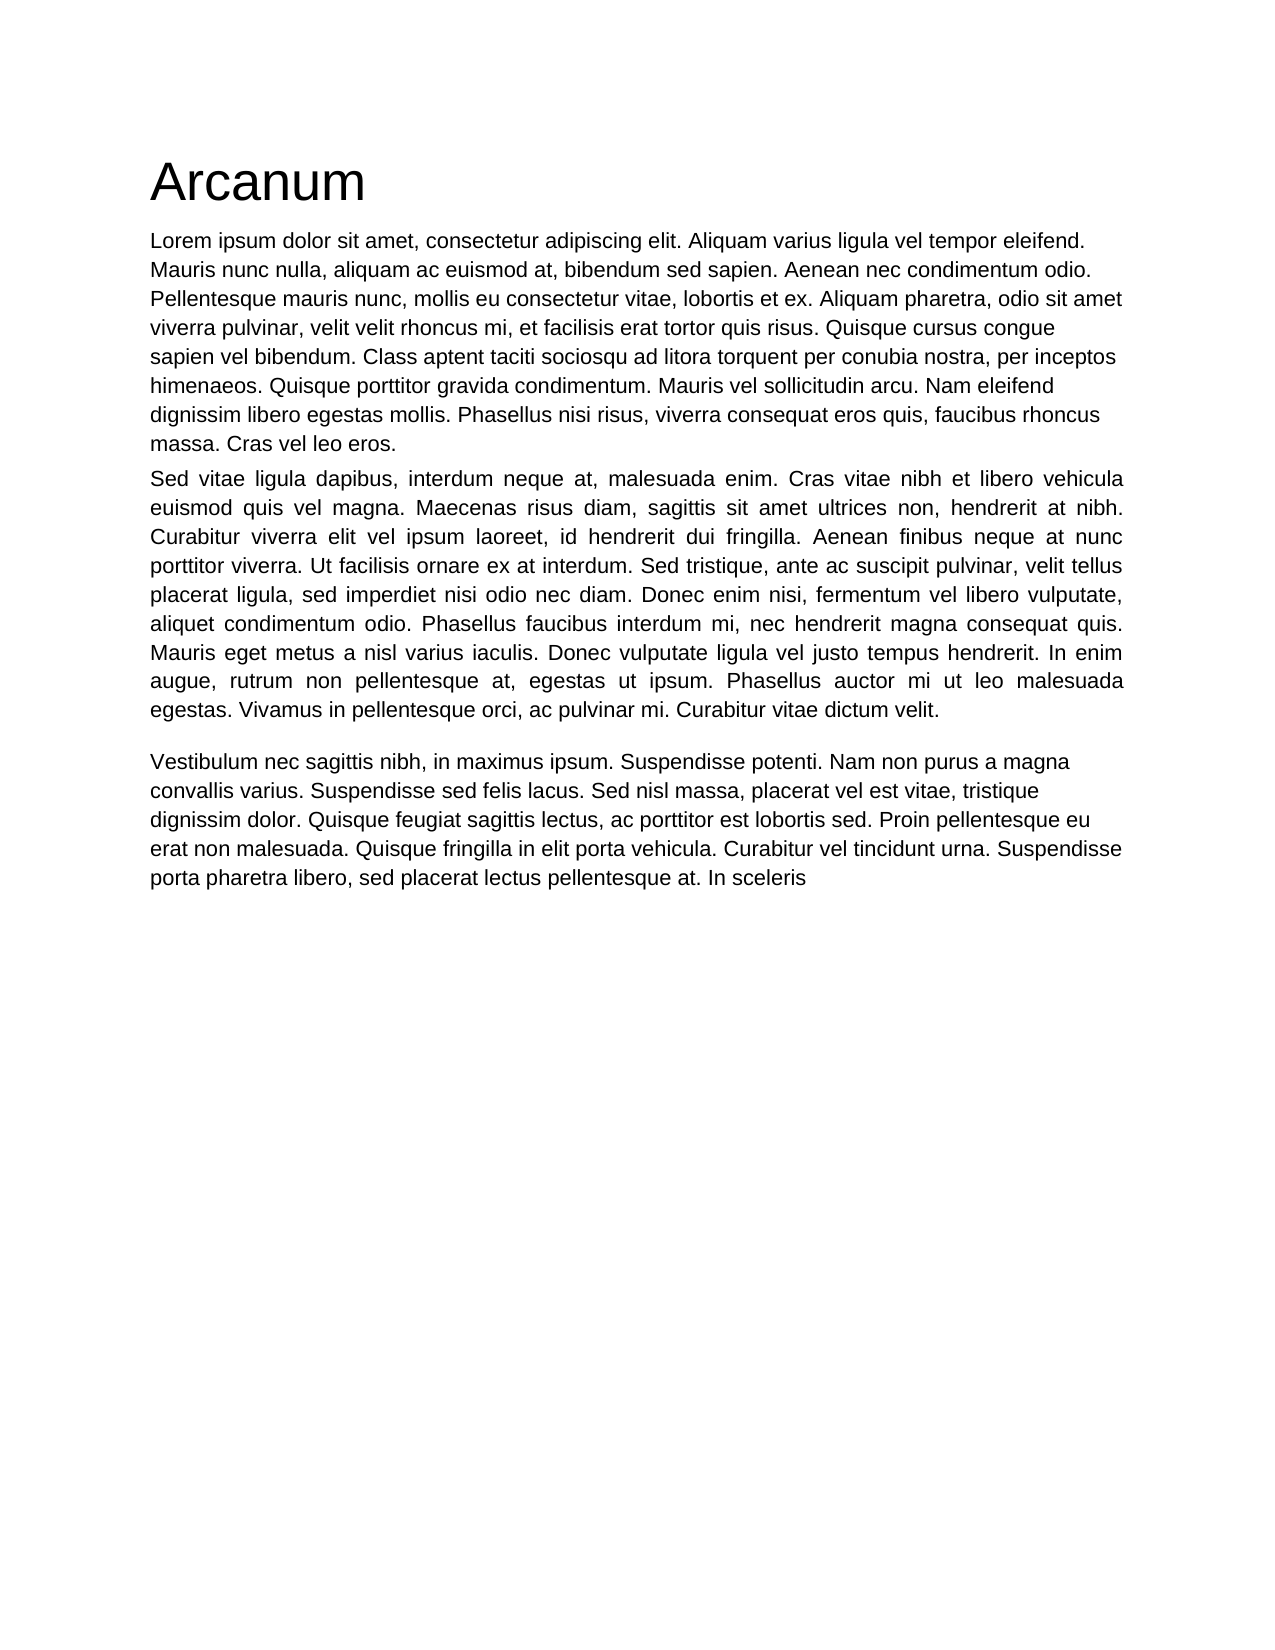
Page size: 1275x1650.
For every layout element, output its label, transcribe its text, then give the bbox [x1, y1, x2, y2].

title Lorem ipsum dolor sit amet, consectetur adipiscing elit. Aliquam varius ligula vel tempor eleifend. Mauris nunc nulla, aliquam ac euismod at, bibendum sed sapien. Aenean nec condimentum odio. Pellentesque mauris nunc, mollis eu consectetur vitae, lobortis et ex. Aliquam pharetra, odio sit amet viverra pulvinar, velit velit rhoncus mi, et facilisis erat tortor quis risus. Quisque cursus congue sapien vel bibendum. Class aptent taciti sociosqu ad litora torquent per conubia nostra, per inceptos himenaeos. Quisque porttitor gravida condimentum. Mauris vel sollicitudin arcu. Nam eleifend dignissim libero egestas mollis. Phasellus nisi risus, viverra consequat eros quis, faucibus rhoncus massa. Cras vel leo eros. [150, 228, 1125, 456]
title Arcanum [150, 150, 1125, 212]
text Vestibulum nec sagittis nibh, in maximus ipsum. Suspendisse potenti. Nam non purus a magna convallis varius. Suspendisse sed felis lacus. Sed nisl massa, placerat vel est vitae, tristique dignissim dolor. Quisque feugiat sagittis lectus, ac porttitor est lobortis sed. Proin pellentesque eu erat non malesuada. Quisque fringilla in elit porta vehicula. Curabitur vel tincidunt urna. Suspendisse porta pharetra libero, sed placerat lectus pellentesque at. In sceleris [150, 749, 1125, 890]
text Sed vitae ligula dapibus, interdum neque at, malesuada enim. Cras vitae nibh et libero vehicula euismod quis vel magna. Maecenas risus diam, sagittis sit amet ultrices non, hendrerit at nibh. Curabitur viverra elit vel ipsum laoreet, id hendrerit dui fringilla. Aenean finibus neque at nunc porttitor viverra. Ut facilisis ornare ex at interdum. Sed tristique, ante ac suscipit pulvinar, velit tellus placerat ligula, sed imperdiet nisi odio nec diam. Donec enim nisi, fermentum vel libero vulputate, aliquet condimentum odio. Phasellus faucibus interdum mi, nec hendrerit magna consequat quis. Mauris eget metus a nisl varius iaculis. Donec vulputate ligula vel justo tempus hendrerit. In enim augue, rutrum non pellentesque at, egestas ut ipsum. Phasellus auctor mi ut leo malesuada egestas. Vivamus in pellentesque orci, ac pulvinar mi. Curabitur vitae dictum velit. [150, 466, 1125, 723]
